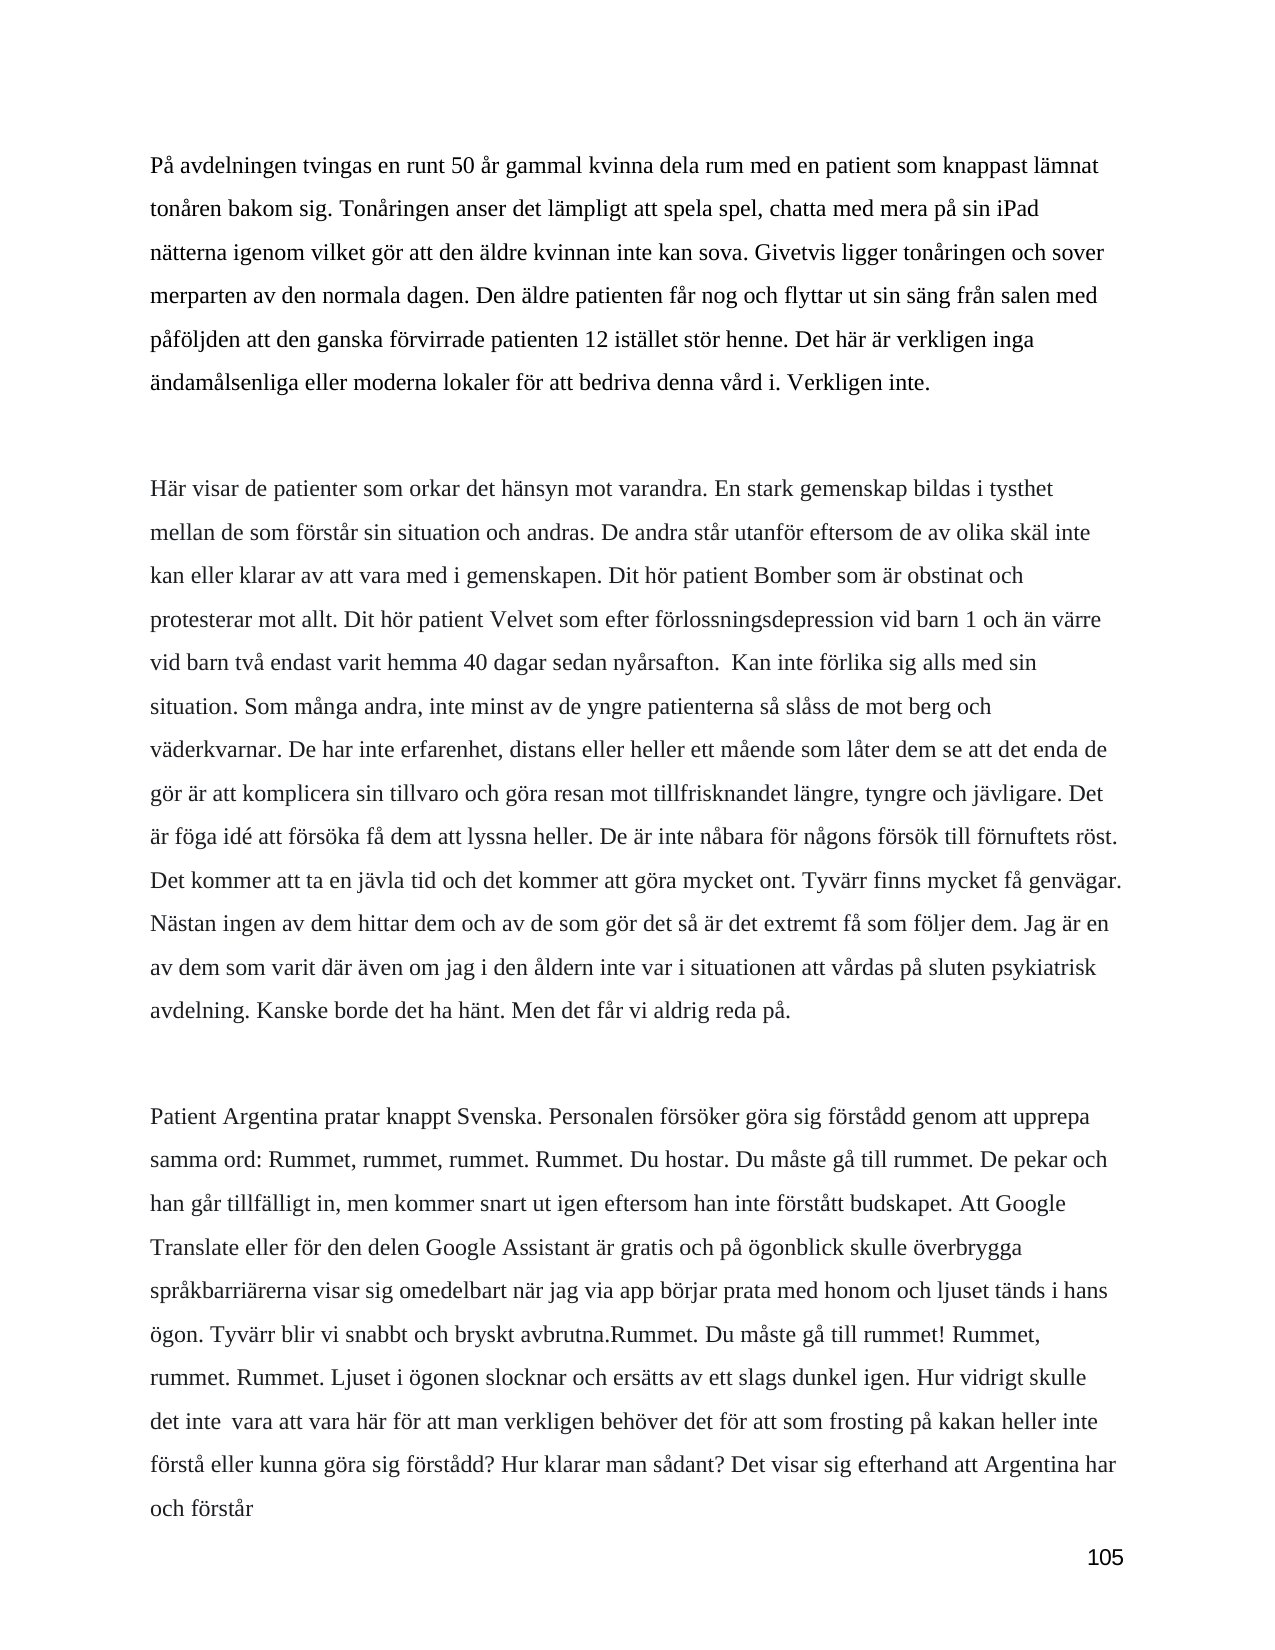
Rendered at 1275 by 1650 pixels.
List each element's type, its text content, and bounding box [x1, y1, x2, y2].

text Patient Argentina pratar knappt Svenska. Personalen försöker göra sig förstådd genom att upprepa samma ord: Rummet, rummet, rummet. Rummet. Du hostar. Du måste gå till rummet. De pekar och han går tillfälligt in, men kommer snart ut igen eftersom han inte förstått budskapet. Att Google Translate eller för den delen Google Assistant är gratis och på ögonblick skulle överbrygga språkbarriärerna visar sig omedelbart när jag via app börjar prata med honom och ljuset tänds i hans ögon. Tyvärr blir vi snabbt och bryskt avbrutna.Rummet. Du måste gå till rummet! Rummet, rummet. Rummet. Ljuset i ögonen slocknar och ersätts av ett slags dunkel igen. Hur vidrigt skulle det inte vara att vara här för att man verkligen behöver det för att som frosting på kakan heller inte förstå eller kunna göra sig förstådd? Hur klarar man sådant? Det visar sig efterhand att Argentina har och förstår [150, 1102, 1122, 1521]
text På avdelningen tvingas en runt 50 år gammal kvinna dela rum med en patient som knappast lämnat tonåren bakom sig. Tonåringen anser det lämpligt att spela spel, chatta med mera på sin iPad nätterna igenom vilket gör att den äldre kvinnan inte kan sova. Givetvis ligger tonåringen och sover merparten av den normala dagen. Den äldre patienten får nog och flyttar ut sin säng från salen med påföljden att den ganska förvirrade patienten 12 istället stör henne. Det här är verkligen inga ändamålsenliga eller moderna lokaler för att bedriva denna vård i. Verkligen inte. [150, 151, 1119, 396]
text Här visar de patienter som orkar det hänsyn mot varandra. En stark gemenskap bildas i tysthet mellan de som förstår sin situation och andras. De andra står utanför eftersom de av olika skäl inte kan eller klarar av att vara med i gemenskapen. Dit hör patient Bomber som är obstinat och protesterar mot allt. Dit hör patient Velvet som efter förlossningsdepression vid barn 1 och än värre vid barn två endast varit hemma 40 dagar sedan nyårsafton. Kan inte förlika sig alls med sin situation. Som många andra, inte minst av de yngre patienterna så slåss de mot berg och väderkvarnar. De har inte erfarenhet, distans eller heller ett mående som låter dem se att det enda de gör är att komplicera sin tillvaro och göra resan mot tillfrisknandet längre, tyngre och jävligare. Det är föga idé att försöka få dem att lyssna heller. De är inte nåbara för någons försök till förnuftets röst. Det kommer att ta en jävla tid och det kommer att göra mycket ont. Tyvärr finns mycket få genvägar. Nästan ingen av dem hittar dem och av de som gör det så är det extremt få som följer dem. Jag är en av dem som varit där även om jag i den åldern inte var i situationen att vårdas på sluten psykiatrisk avdelning. Kanske borde det ha hänt. Men det får vi aldrig reda på. [150, 474, 1123, 1024]
